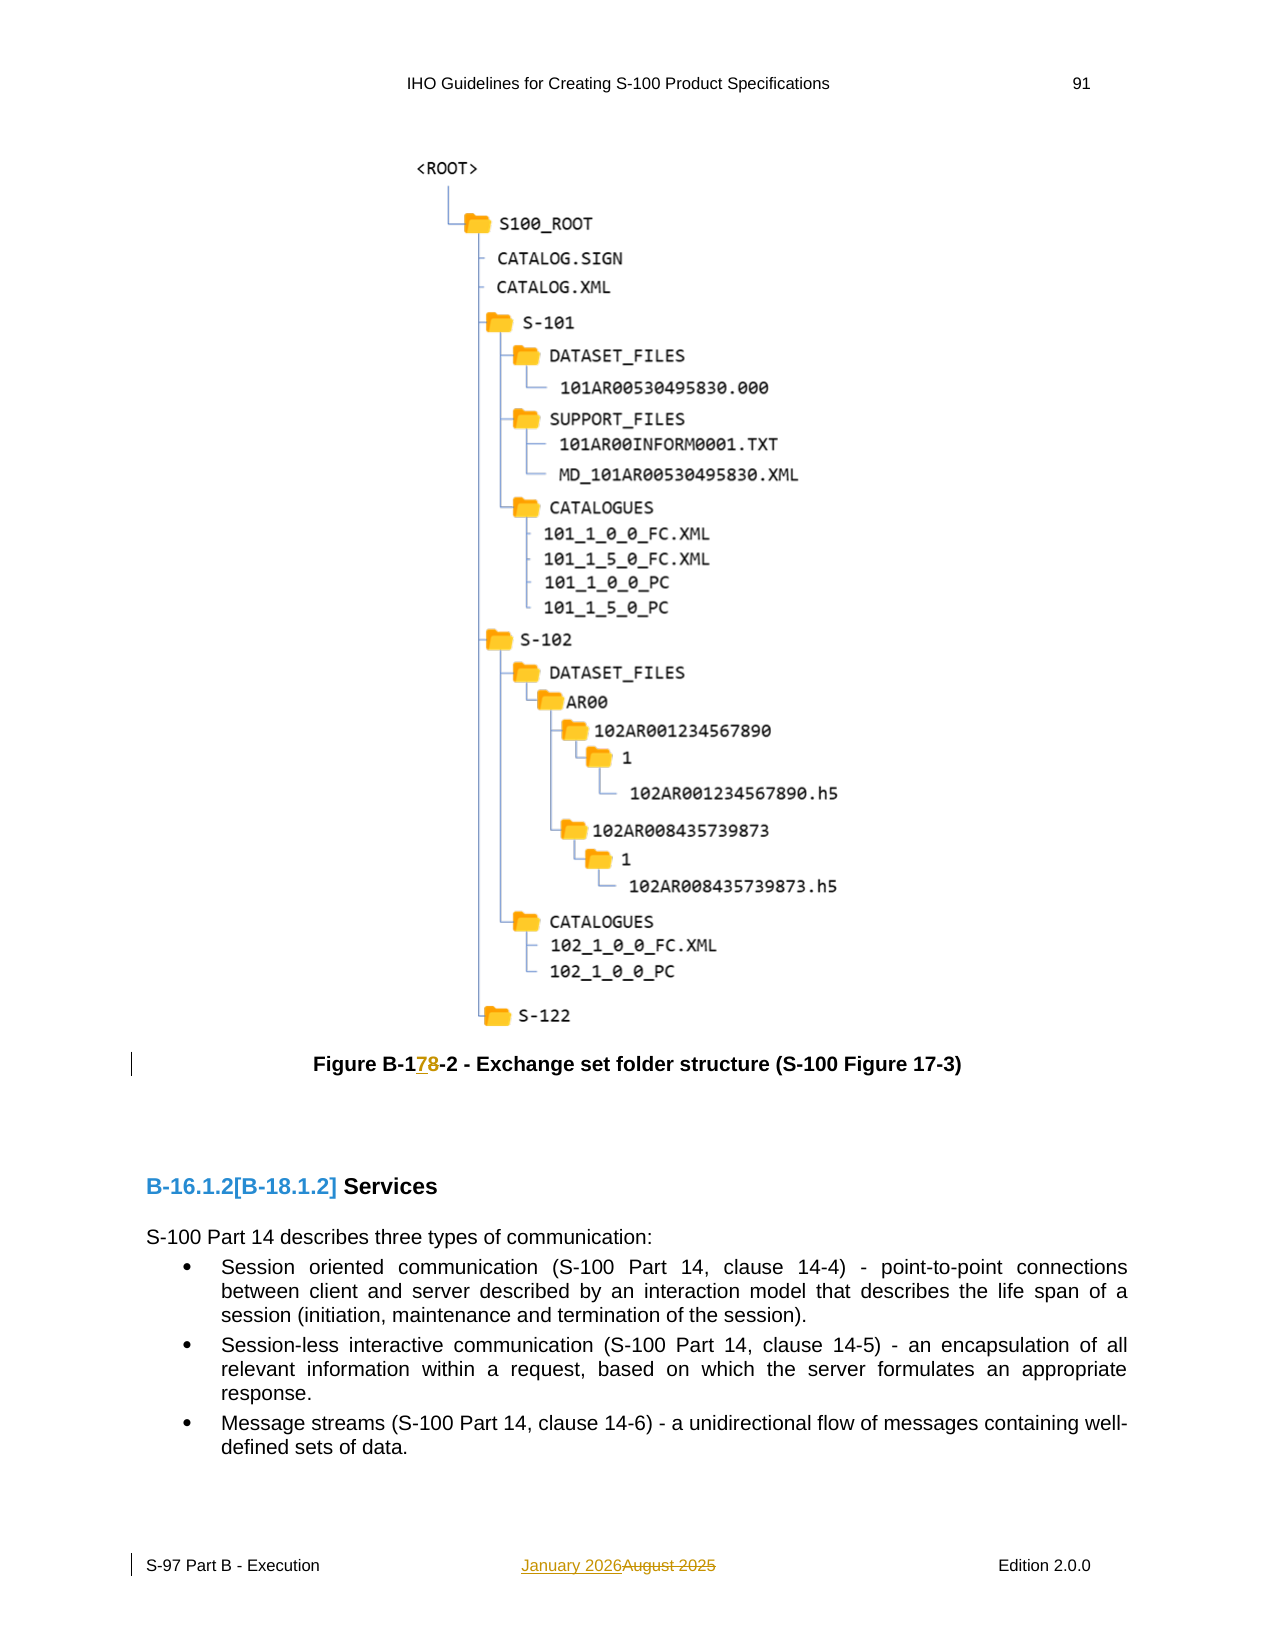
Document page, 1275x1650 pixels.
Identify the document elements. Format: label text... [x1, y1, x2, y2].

list Session-less interactive communication (S-100 Part 14, clause 14-5) - an encapsulation of all relevant information within a request, based on which the server formulates an appropriate response. [183, 1333, 1129, 1405]
list Session oriented communication (S-100 Part 14, clause 14-4) - point-to-point connections between client and server described by an interaction model that describes the life span of a session (initiation, maintenance and termination of the session). [183, 1255, 1129, 1327]
text S-100 Part 14 describes three types of communication: [146, 1224, 1129, 1248]
picture [394, 150, 881, 1039]
list Message streams (S-100 Part 14, clause 14-6) - a unidirectional flow of messages containing well-defined sets of data. [183, 1411, 1129, 1459]
subtitle Services [146, 1173, 1129, 1199]
text Figure B-1-2 - Exchange set folder structure (S-100 Figure 17-3) [146, 1052, 1129, 1076]
